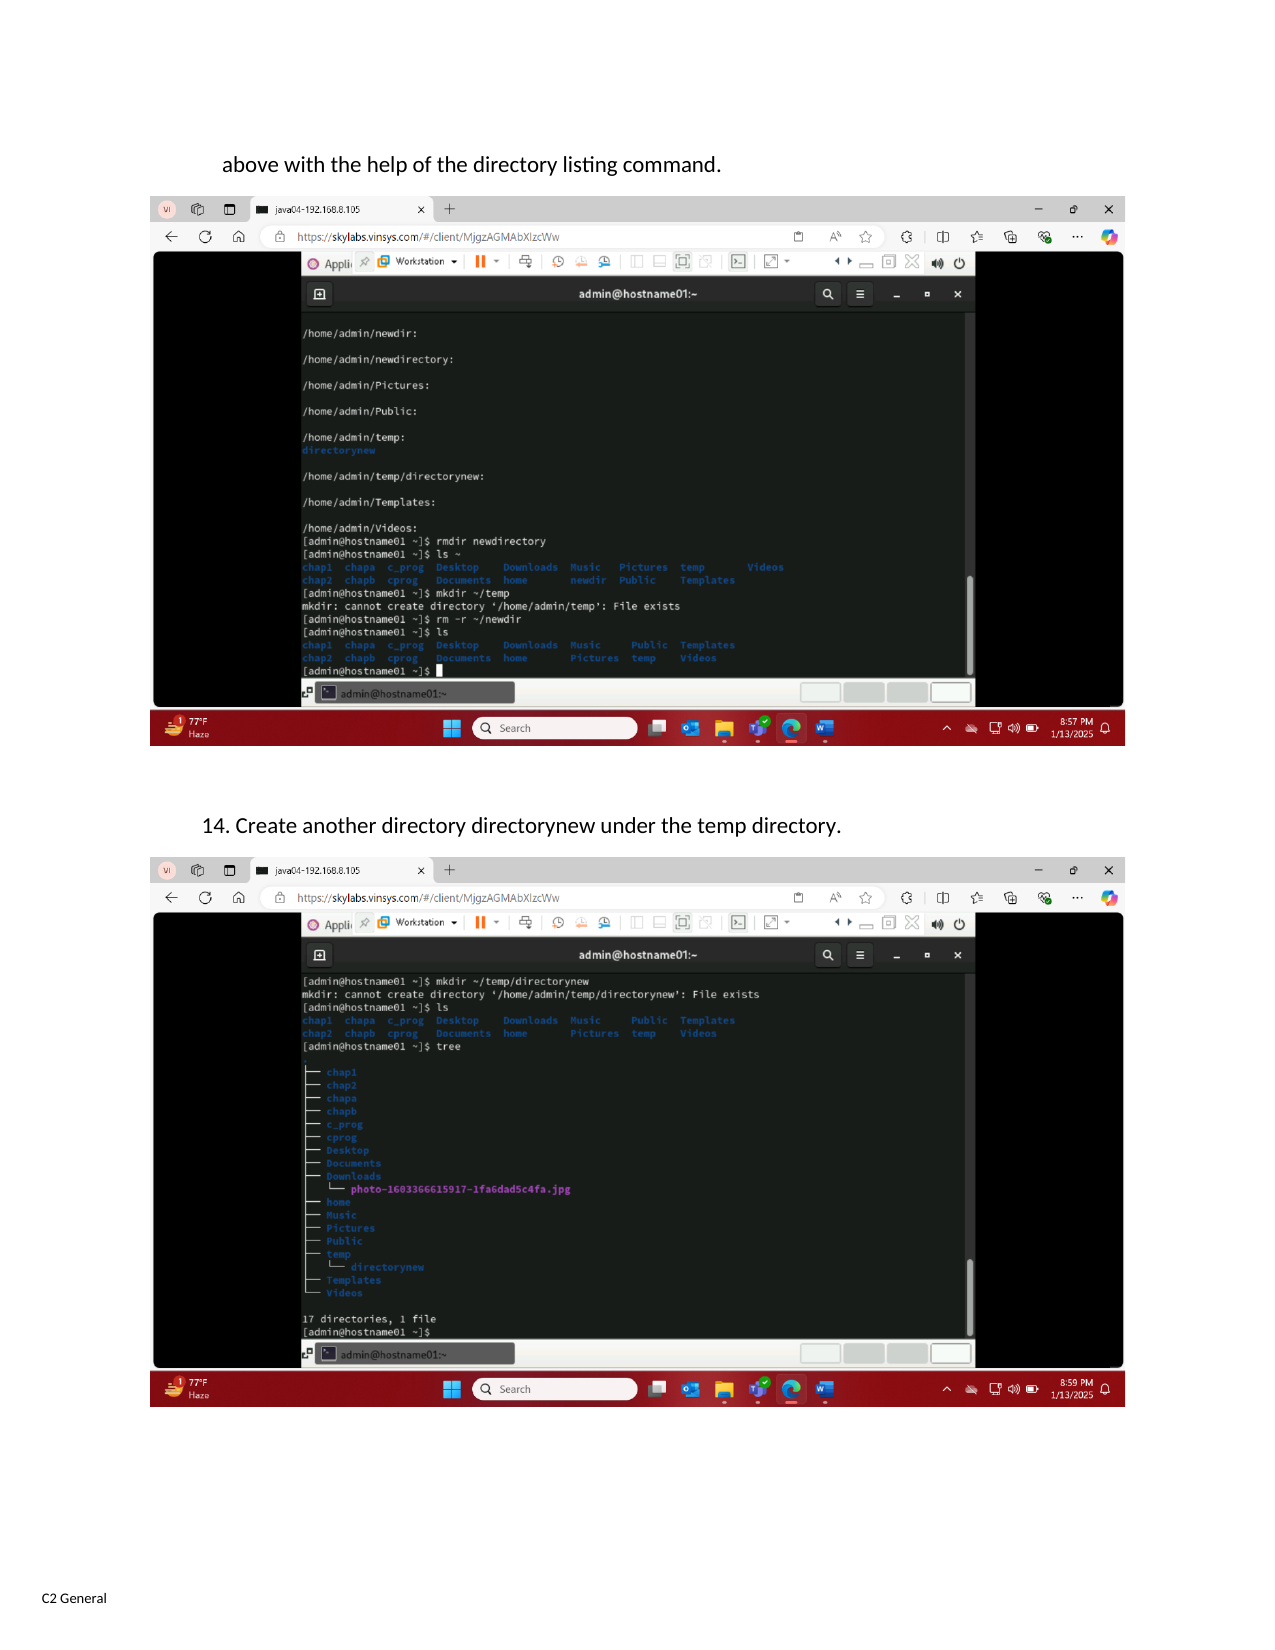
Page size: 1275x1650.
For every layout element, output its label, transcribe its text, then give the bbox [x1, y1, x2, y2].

text above with the help of the directory listing command. [150, 150, 1125, 178]
text 14. Create another directory directorynew under the temp directory. [150, 811, 1125, 839]
picture [150, 857, 1125, 1407]
picture [150, 196, 1125, 746]
